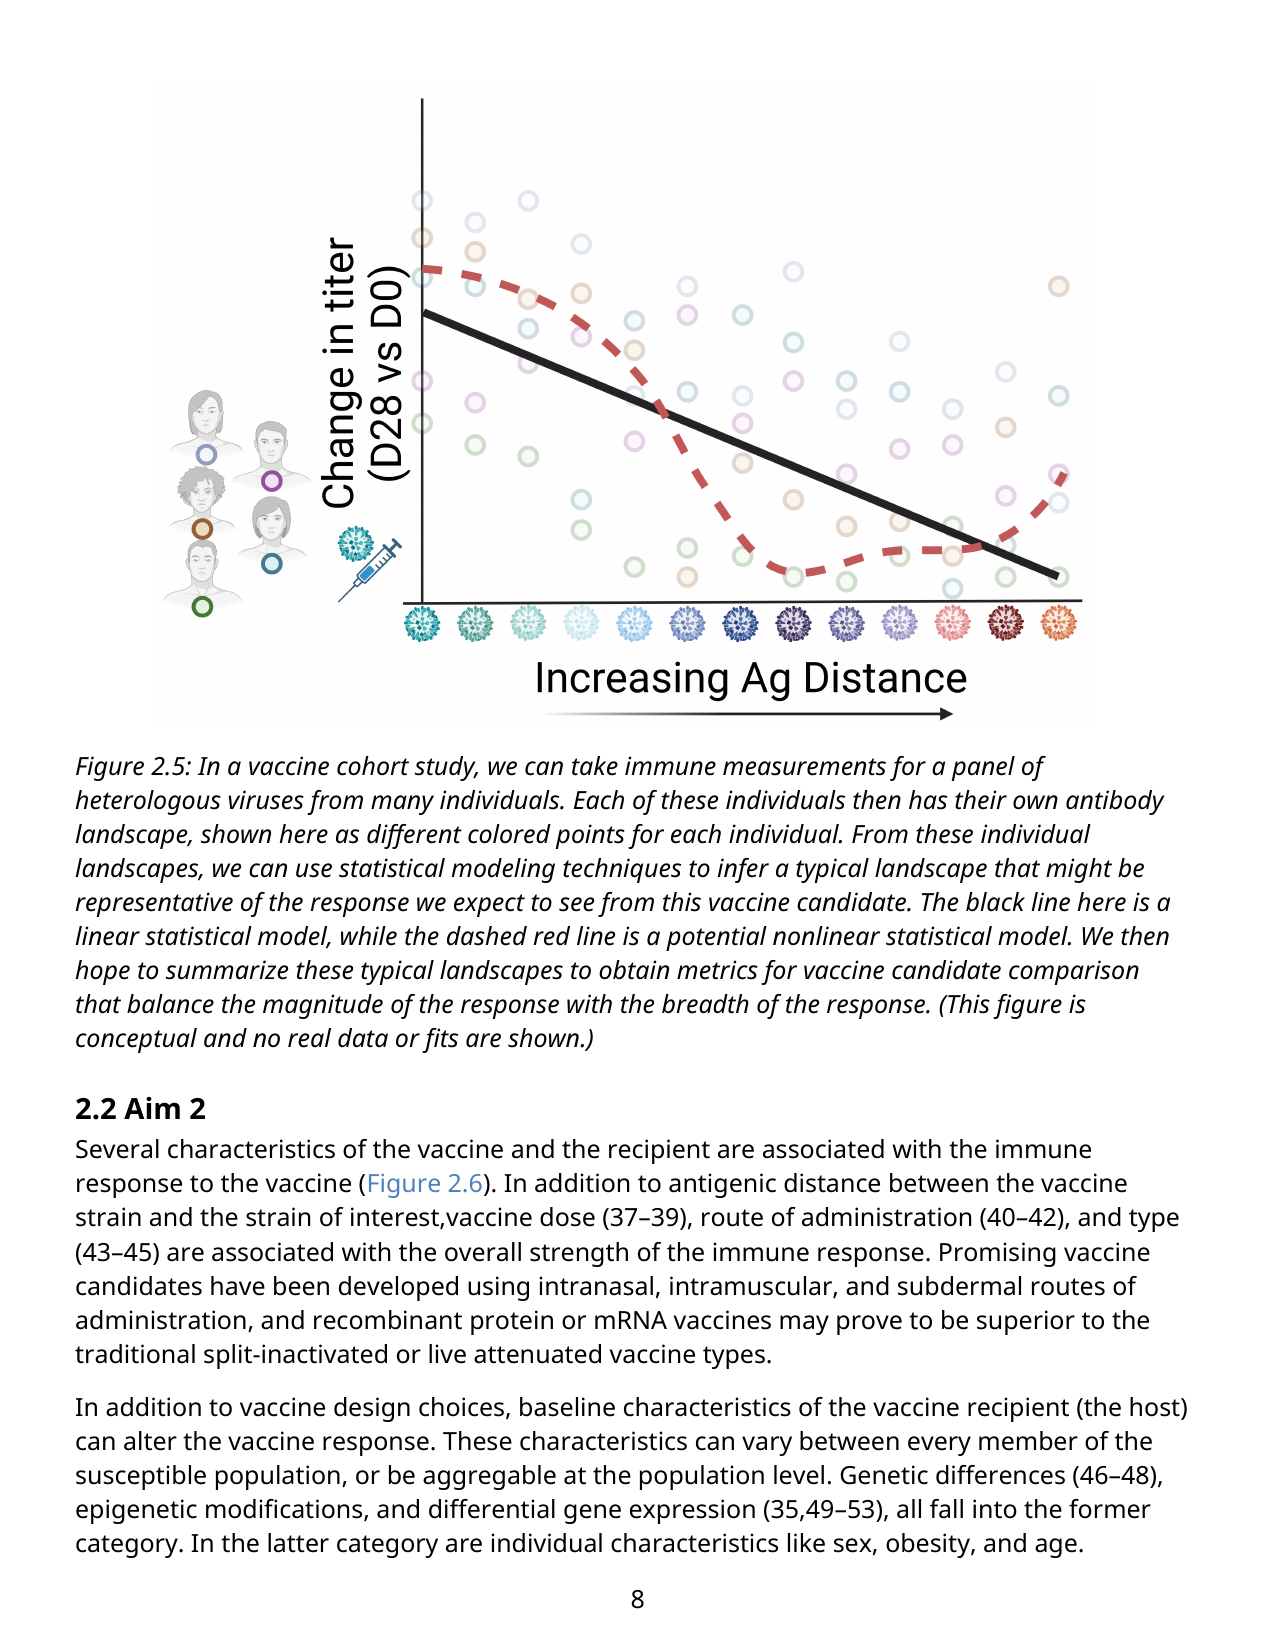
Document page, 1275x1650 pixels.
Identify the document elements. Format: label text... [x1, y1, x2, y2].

table_header Figure 2.5: In a vaccine cohort study, we can take immune measurements for a panel of heterologous viruses from many individuals. Each of these individuals then has their own antibody landscape, shown here as different colored points for each individual. From these individual landscapes, we can use statistical modeling techniques to infer a typical landscape that might be representative of the response we expect to see from this vaccine candidate. The black line here is a linear statistical model, while the dashed red line is a potential nonlinear statistical model. We then hope to summarize these typical landscapes to obtain metrics for vaccine candidate comparison that balance the magnitude of the response with the breadth of the response. (This figure is conceptual and no real data or fits are shown.) [64, 83, 1189, 1067]
picture [157, 83, 1095, 728]
text In addition to vaccine design choices, baseline characteristics of the vaccine recipient (the host) can alter the vaccine response. These characteristics can vary between every member of the susceptible population, or be aggregable at the population level. Genetic differences (46–48), epigenetic modifications, and differential gene expression (35,49–53), all fall into the former category. In the latter category are individual characteristics like sex, obesity, and age. [75, 1389, 1200, 1559]
subtitle 2.2 Aim 2 [75, 1088, 1200, 1128]
text Several characteristics of the vaccine and the recipient are associated with the immune response to the vaccine (Figure 2.6). In addition to antigenic distance between the vaccine strain and the strain of interest,vaccine dose (37–39), route of administration (40–42), and type (43–45) are associated with the overall strength of the immune response. Promising vaccine candidates have been developed using intranasal, intramuscular, and subdermal routes of administration, and recombinant protein or mRNA vaccines may prove to be superior to the traditional split-inactivated or live attenuated vaccine types. [75, 1132, 1200, 1370]
